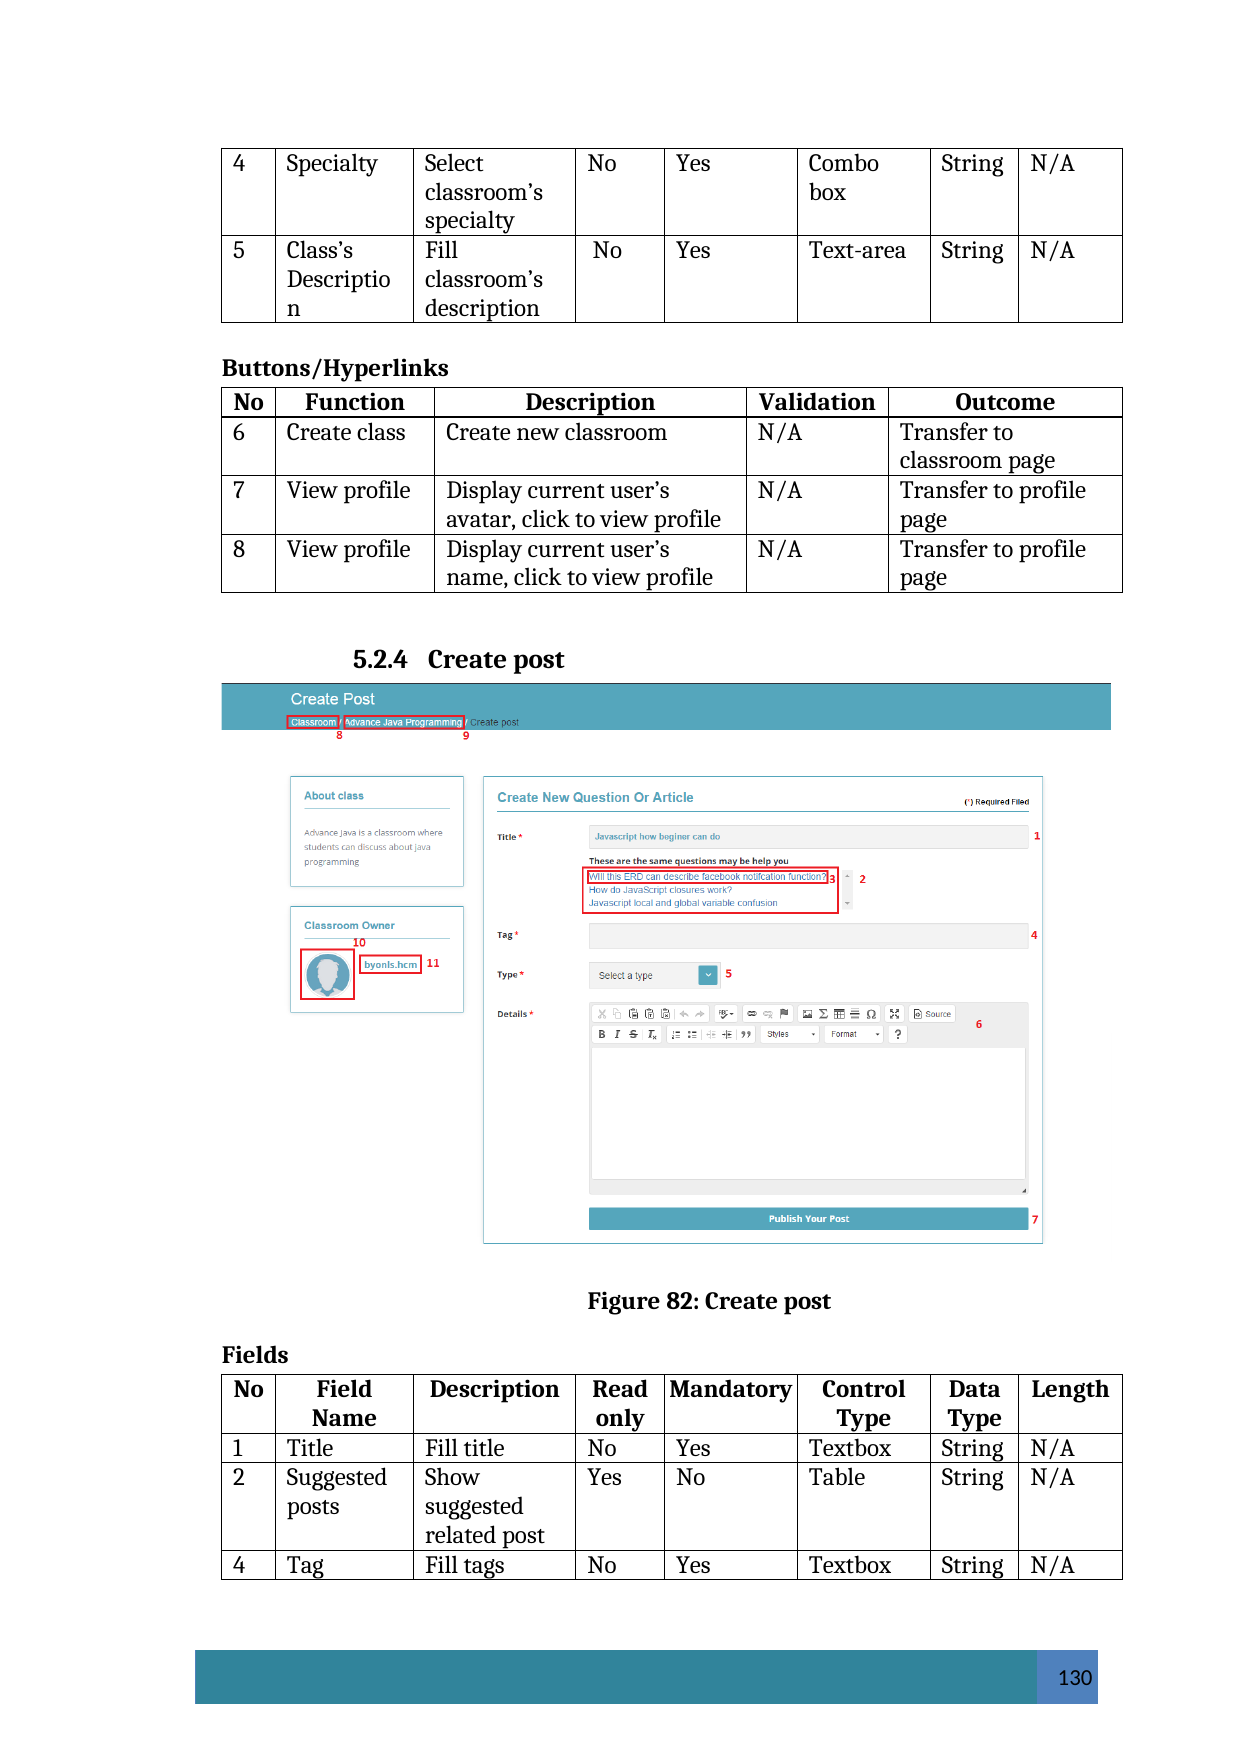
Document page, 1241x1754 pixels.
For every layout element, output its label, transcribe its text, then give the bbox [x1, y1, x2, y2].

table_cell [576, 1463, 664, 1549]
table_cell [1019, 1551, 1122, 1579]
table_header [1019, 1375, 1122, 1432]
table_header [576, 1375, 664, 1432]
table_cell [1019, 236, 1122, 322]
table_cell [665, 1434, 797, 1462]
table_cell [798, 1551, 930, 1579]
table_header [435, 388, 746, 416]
text Fields [222, 1341, 1122, 1370]
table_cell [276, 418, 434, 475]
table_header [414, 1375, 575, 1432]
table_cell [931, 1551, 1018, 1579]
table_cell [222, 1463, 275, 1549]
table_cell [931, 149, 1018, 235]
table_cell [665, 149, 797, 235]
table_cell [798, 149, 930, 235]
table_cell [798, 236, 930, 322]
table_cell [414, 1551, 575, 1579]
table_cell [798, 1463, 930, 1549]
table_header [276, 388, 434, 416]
picture [221, 683, 1112, 1262]
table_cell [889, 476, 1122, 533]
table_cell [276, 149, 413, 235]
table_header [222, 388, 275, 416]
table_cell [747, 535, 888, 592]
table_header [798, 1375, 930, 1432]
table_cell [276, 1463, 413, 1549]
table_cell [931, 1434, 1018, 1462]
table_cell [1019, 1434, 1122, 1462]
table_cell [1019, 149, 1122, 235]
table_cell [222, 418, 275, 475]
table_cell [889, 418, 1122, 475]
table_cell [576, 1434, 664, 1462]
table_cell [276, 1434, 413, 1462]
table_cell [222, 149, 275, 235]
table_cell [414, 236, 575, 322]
text Buttons/Hyperlinks [222, 353, 1122, 382]
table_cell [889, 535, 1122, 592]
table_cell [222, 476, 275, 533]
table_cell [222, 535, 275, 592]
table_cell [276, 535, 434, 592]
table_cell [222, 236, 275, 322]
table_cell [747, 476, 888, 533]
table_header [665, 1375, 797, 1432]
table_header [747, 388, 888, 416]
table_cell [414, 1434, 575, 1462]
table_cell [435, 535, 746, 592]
subtitle Create post [353, 644, 1122, 675]
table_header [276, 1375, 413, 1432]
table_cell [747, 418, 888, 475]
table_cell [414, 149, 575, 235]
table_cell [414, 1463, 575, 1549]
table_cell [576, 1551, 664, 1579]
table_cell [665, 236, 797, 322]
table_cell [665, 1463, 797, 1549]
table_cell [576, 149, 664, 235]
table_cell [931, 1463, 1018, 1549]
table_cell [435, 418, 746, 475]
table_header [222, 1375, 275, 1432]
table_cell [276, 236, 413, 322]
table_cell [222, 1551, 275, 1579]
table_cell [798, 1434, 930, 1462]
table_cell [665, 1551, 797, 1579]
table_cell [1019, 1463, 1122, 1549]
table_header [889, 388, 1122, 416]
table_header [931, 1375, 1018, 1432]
text Figure 82: Create post [222, 1287, 1122, 1316]
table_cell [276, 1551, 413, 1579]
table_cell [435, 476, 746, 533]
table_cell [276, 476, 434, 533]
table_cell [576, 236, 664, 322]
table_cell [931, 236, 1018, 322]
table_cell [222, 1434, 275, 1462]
